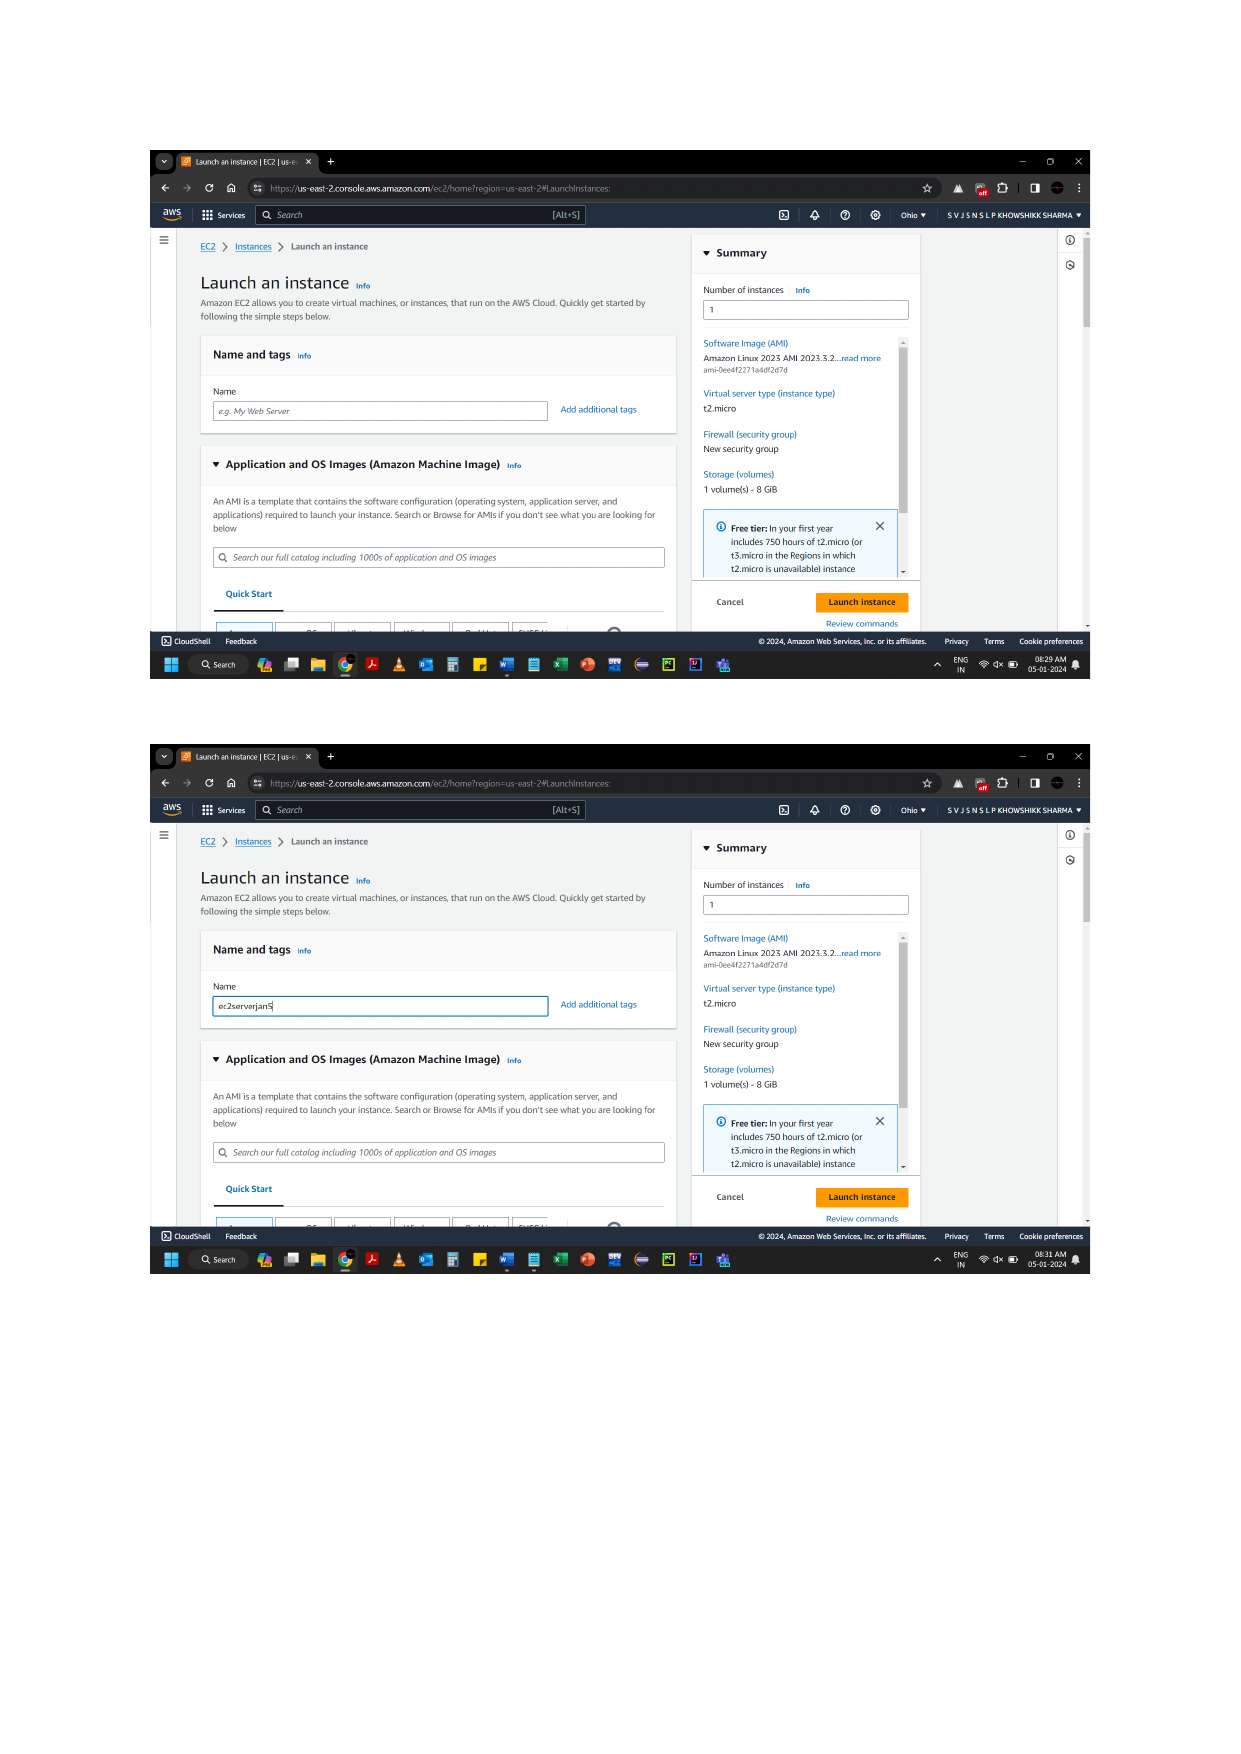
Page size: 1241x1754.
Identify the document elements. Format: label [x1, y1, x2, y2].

picture [150, 744, 1091, 1274]
picture [150, 150, 1091, 679]
